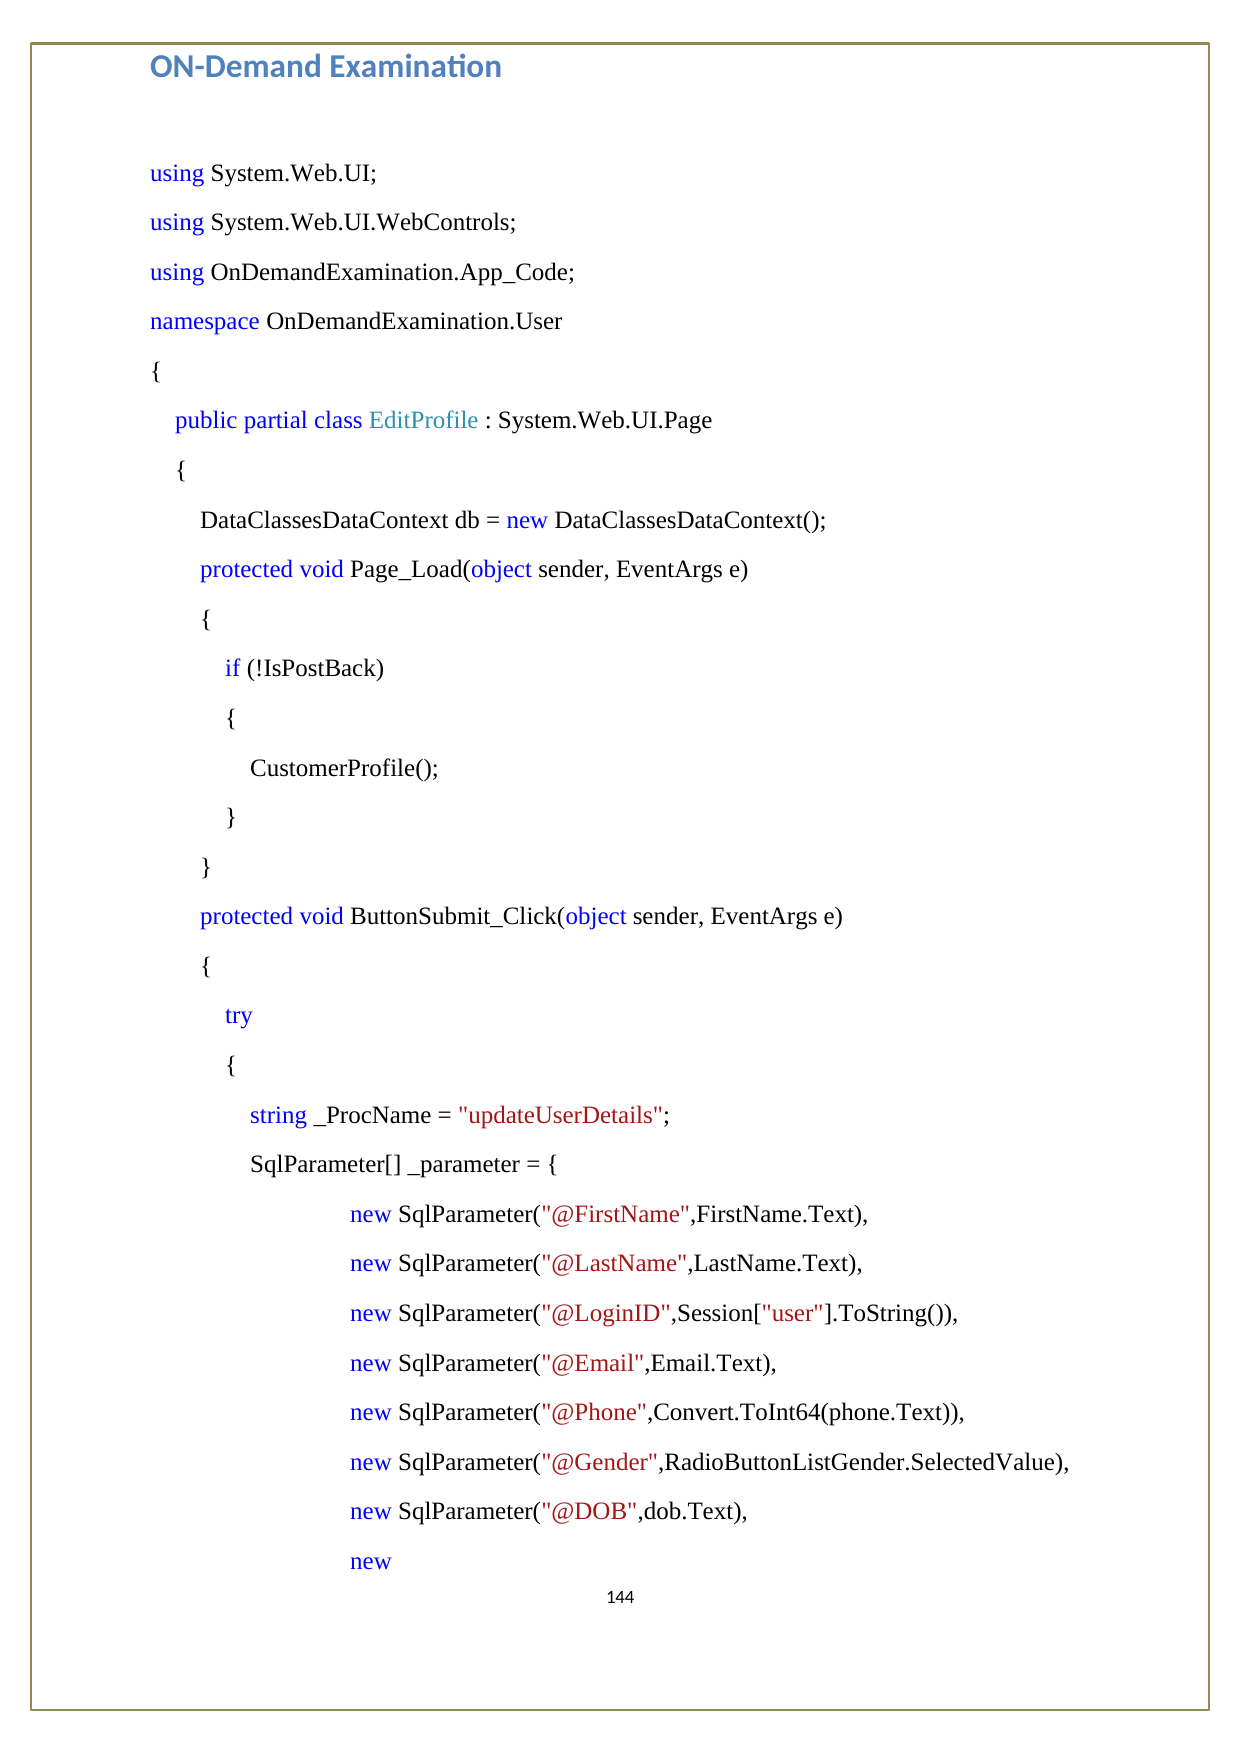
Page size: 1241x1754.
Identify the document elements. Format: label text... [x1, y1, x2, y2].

text new SqlParameter("@DOB",dob.Text), [150, 1496, 1090, 1525]
text try [150, 1001, 1090, 1029]
text new SqlParameter("@Email",Email.Text), [150, 1348, 1090, 1376]
text SqlParameter[] _parameter = { [150, 1149, 1090, 1178]
text public partial class EditProfile : System.Web.UI.Page [150, 406, 1090, 434]
text CustomerProfile(); [150, 753, 1090, 781]
text new SqlParameter("@Gender",RadioButtonListGender.SelectedValue), [150, 1447, 1090, 1476]
text using OnDemandExamination.App_Code; [150, 257, 1090, 286]
text new SqlParameter("@Phone",Convert.ToInt64(phone.Text)), [150, 1397, 1090, 1426]
text string _ProcName = "updateUserDetails"; [150, 1100, 1090, 1128]
text using System.Web.UI.WebControls; [150, 207, 1090, 236]
text DataClassesDataContext db = new DataClassesDataContext(); [150, 505, 1090, 533]
text } [150, 852, 1090, 881]
text { [150, 455, 1090, 484]
text { [150, 1050, 1090, 1079]
text protected void Page_Load(object sender, EventArgs e) [150, 554, 1090, 583]
text new SqlParameter("@FirstName",FirstName.Text), [150, 1199, 1090, 1228]
text new SqlParameter("@LastName",LastName.Text), [150, 1248, 1090, 1277]
text { [150, 604, 1090, 633]
text new SqlParameter("@LoginID",Session["user"].ToString()), [150, 1298, 1090, 1327]
text { [150, 951, 1090, 980]
text } [150, 802, 1090, 831]
text { [150, 356, 1090, 385]
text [150, 1546, 1090, 1575]
text using System.Web.UI; [150, 158, 1090, 186]
text protected void ButtonSubmit_Click(object sender, EventArgs e) [150, 901, 1090, 930]
text namespace OnDemandExamination.User [150, 306, 1090, 335]
text if (!IsPostBack) [150, 653, 1090, 682]
text { [150, 703, 1090, 732]
